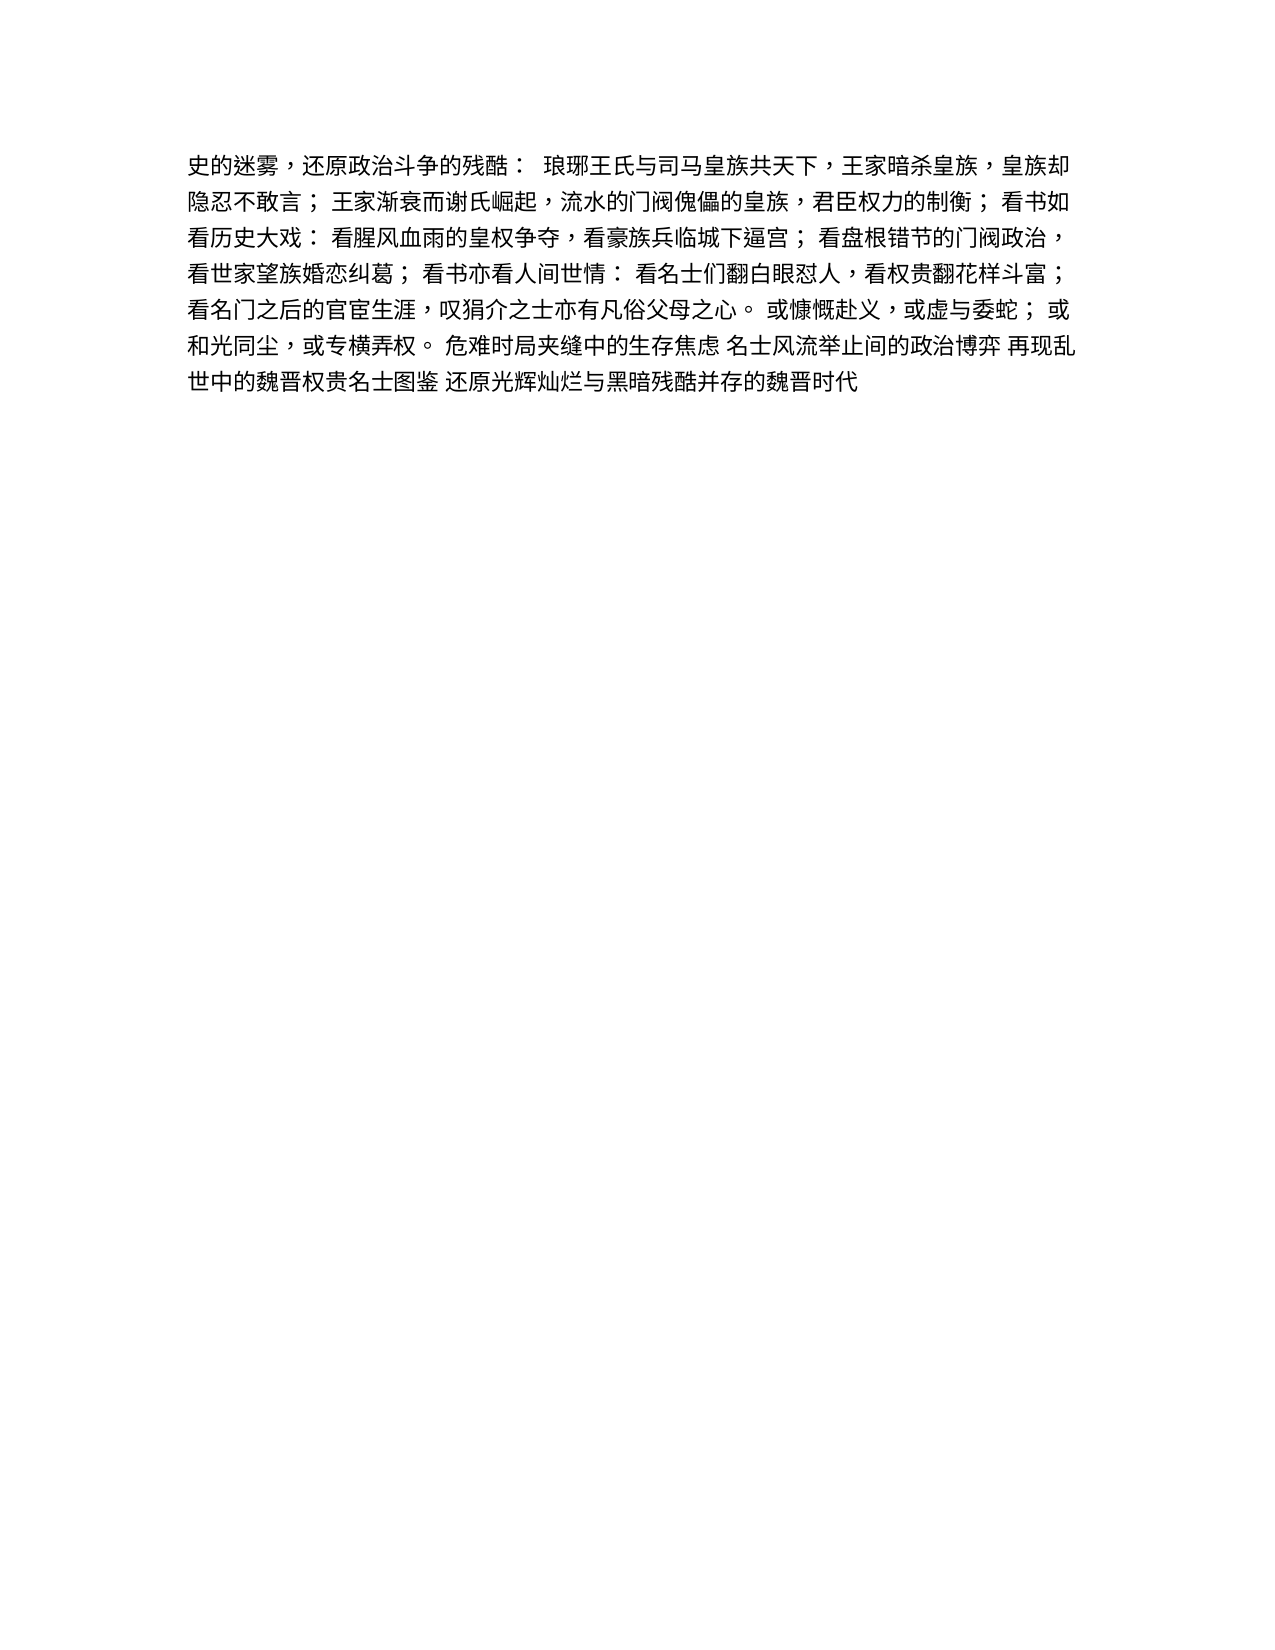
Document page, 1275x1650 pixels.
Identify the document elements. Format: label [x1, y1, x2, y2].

text [187, 150, 1087, 397]
